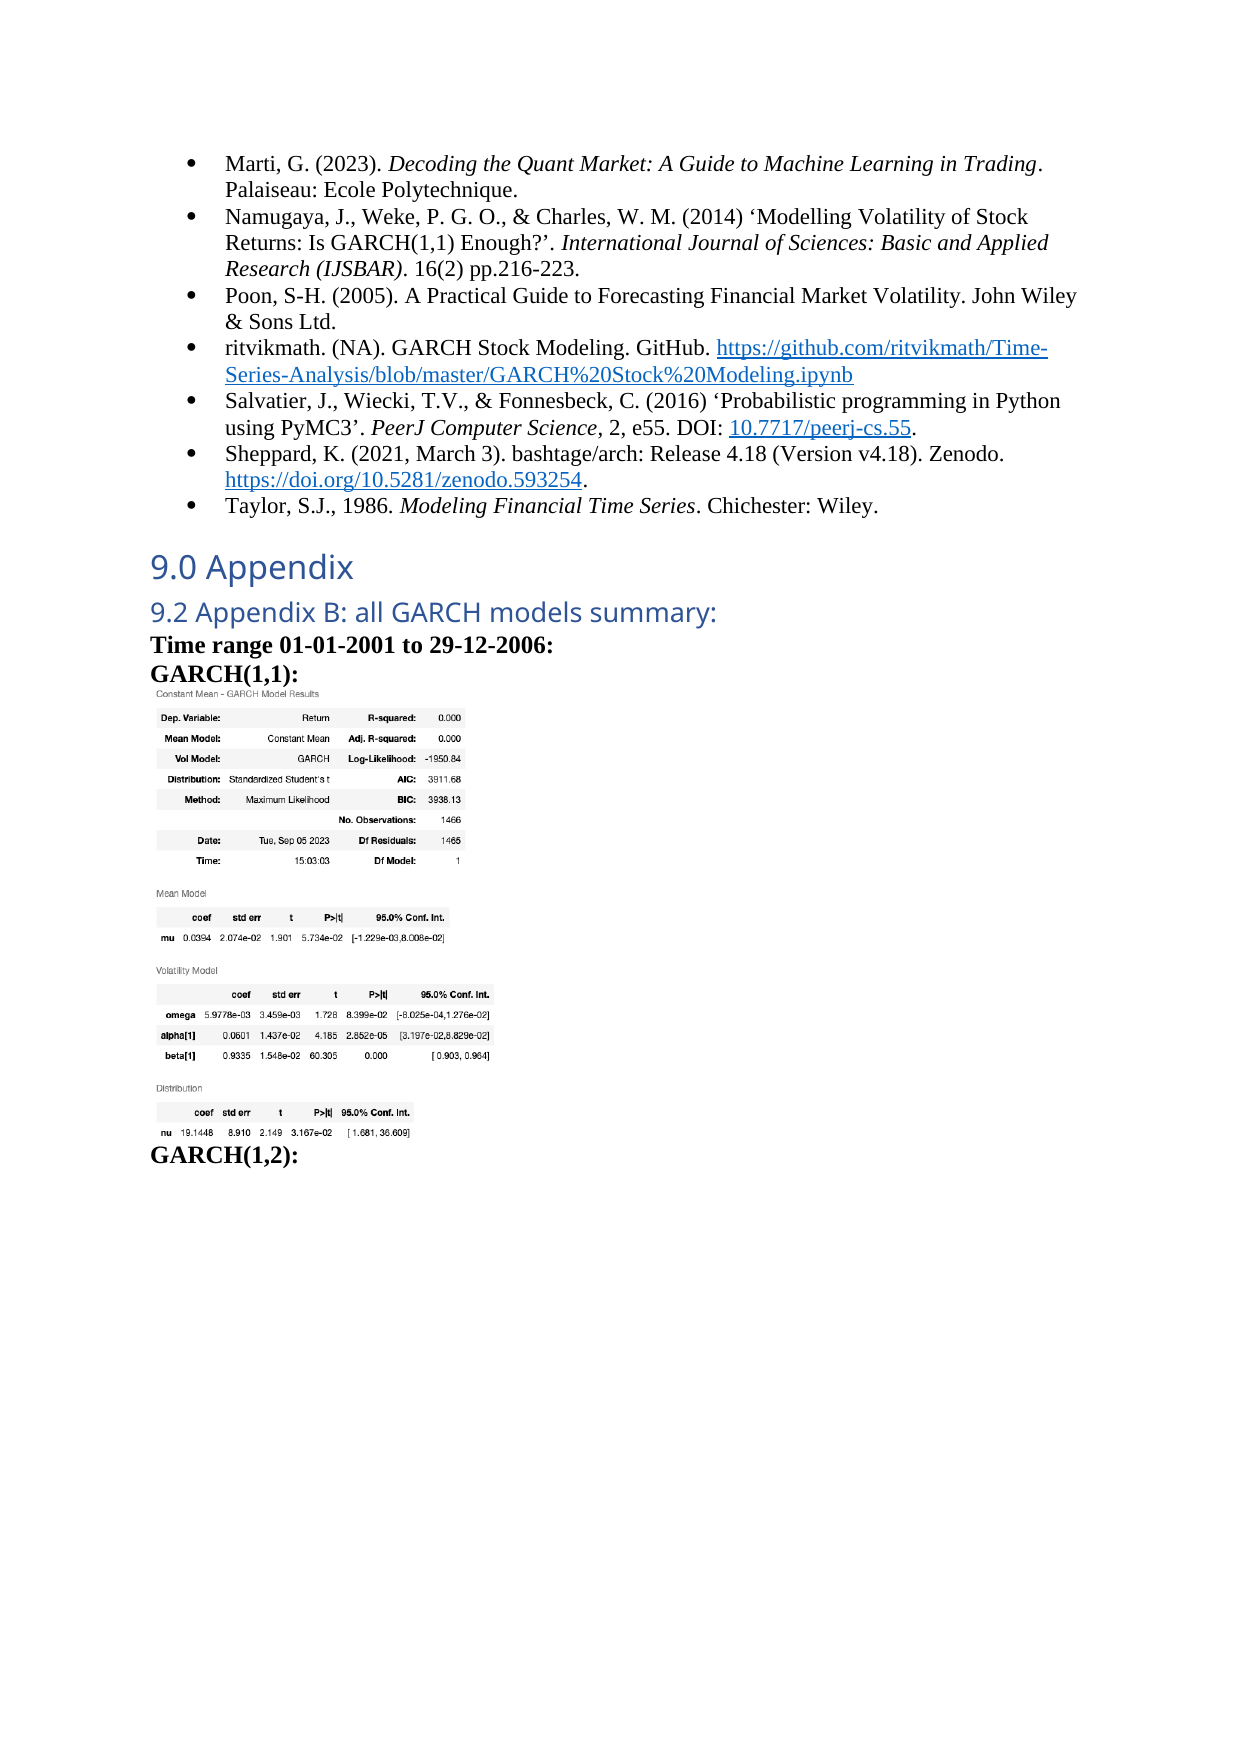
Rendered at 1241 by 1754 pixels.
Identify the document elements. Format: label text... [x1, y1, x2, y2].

list ritvikmath. (NA). GARCH Stock Modeling. GitHub. https://github.com/ritvikmath/Time-Series-Analysis/blob/master/GARCH%20Stock%20Modeling.ipynb [187, 334, 1090, 387]
picture [150, 687, 514, 1141]
list Salvatier, J., Wiecki, T.V., & Fonnesbeck, C. (2016) ‘Probabilistic programming in Python using PyMC3’. PeerJ Computer Science, 2, e55. DOI: 10.7717/peerj-cs.55. [187, 387, 1090, 440]
list Poon, S-H. (2005). A Practical Guide to Forecasting Financial Market Volatility. John Wiley & Sons Ltd. [187, 282, 1090, 334]
subtitle 9.2 Appendix B: all GARCH models summary: [150, 593, 1090, 630]
text GARCH(1,1): [150, 659, 1090, 688]
subtitle 9.0 Appendix [150, 544, 1090, 589]
list Marti, G. (2023). Decoding the Quant Market: A Guide to Machine Learning in Trading. Palaiseau: Ecole Polytechnique. [187, 150, 1090, 203]
list Namugaya, J., Weke, P. G. O., & Charles, W. M. (2014) ‘Modelling Volatility of Stock Returns: Is GARCH(1,1) Enough?’. International Journal of Sciences: Basic and Applied Research (IJSBAR). 16(2) pp.216-223. [187, 203, 1090, 282]
text GARCH(1,2): [150, 1140, 1090, 1169]
list Taylor, S.J., 1986. Modeling Financial Time Series. Chichester: Wiley. [187, 493, 1090, 519]
text Time range 01-01-2001 to 29-12-2006: [150, 630, 1090, 659]
list Sheppard, K. (2021, March 3). bashtage/arch: Release 4.18 (Version v4.18). Zenodo. https://doi.org/10.5281/zenodo.593254. [187, 440, 1090, 493]
